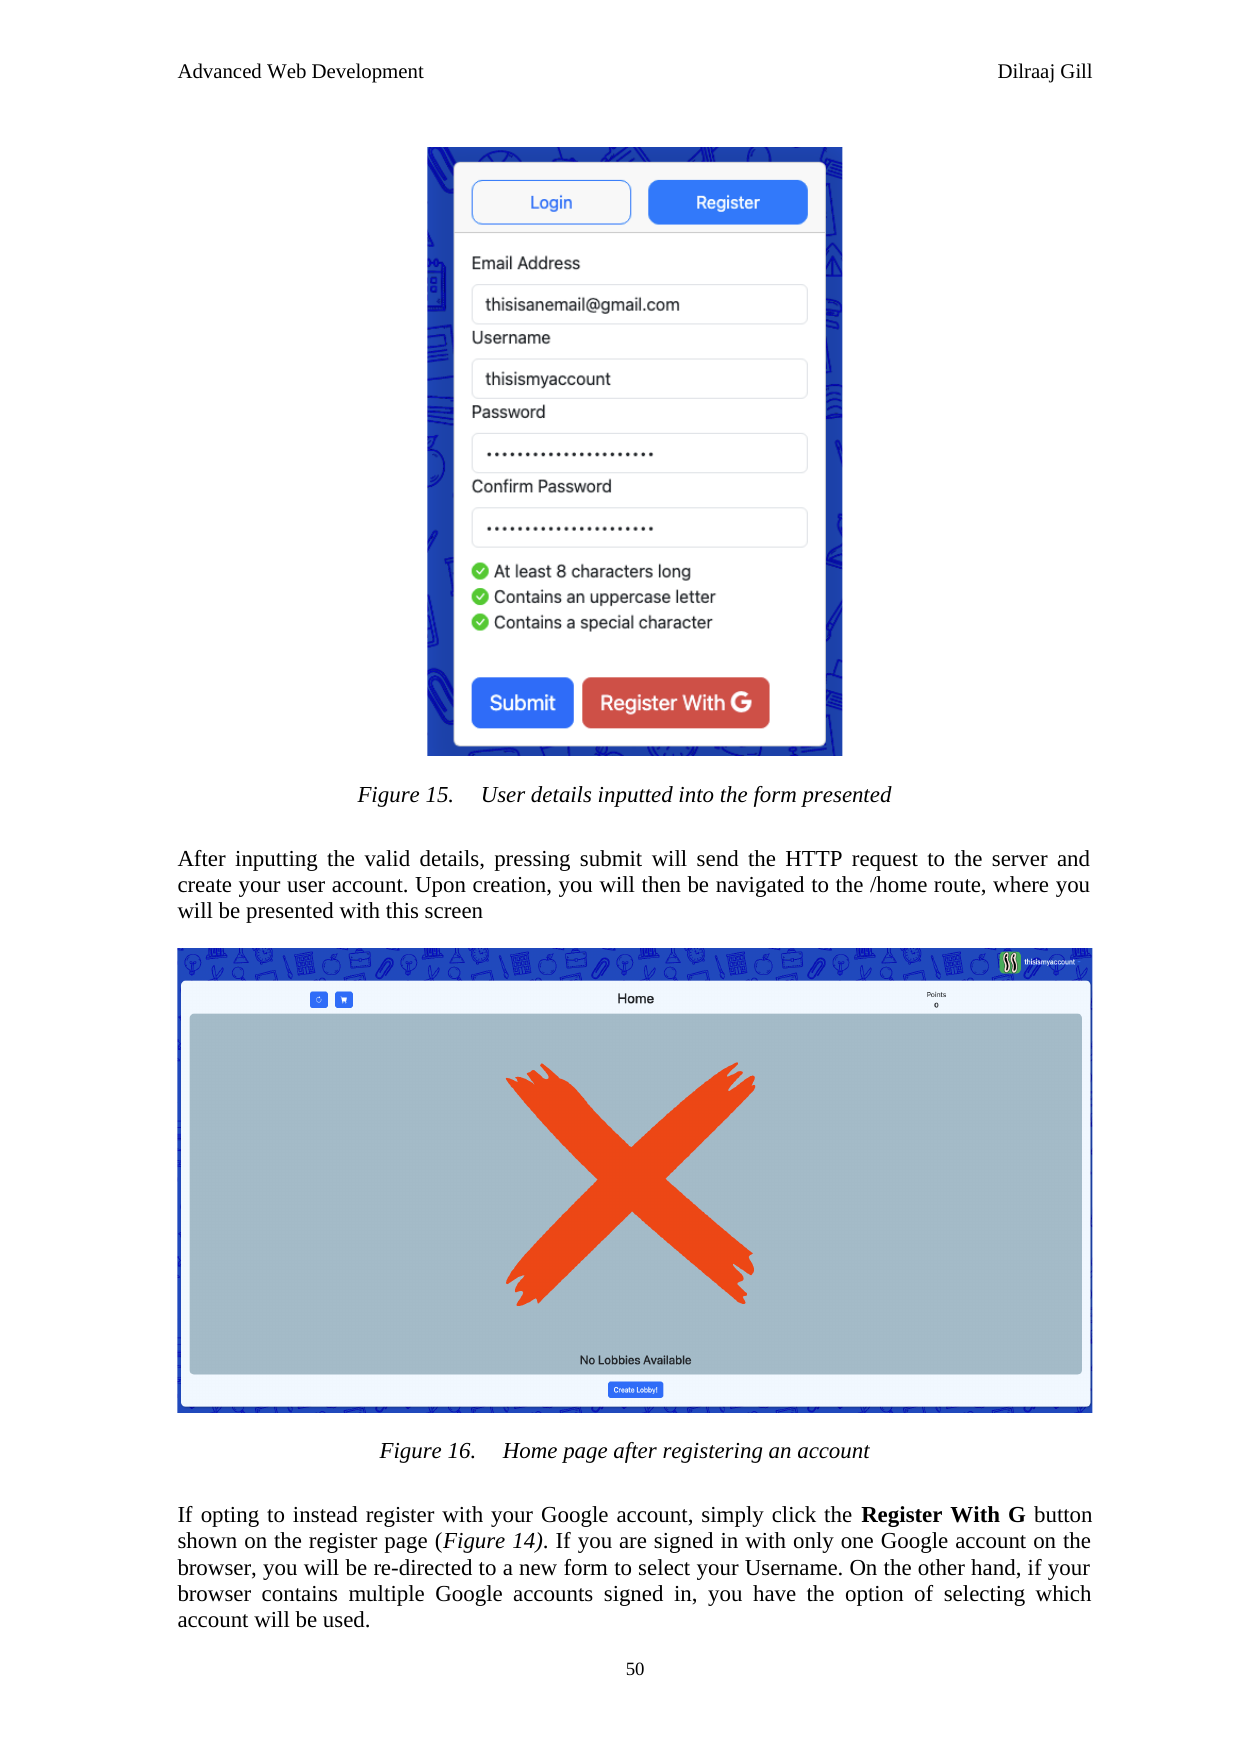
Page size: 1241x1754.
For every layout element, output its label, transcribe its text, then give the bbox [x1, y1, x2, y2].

text If opting to instead register with your Google account, simply click the Register With G button shown on the register page (Figure 14). If you are signed in with only one Google account on the browser, you will be re-directed to a new form to select your Username. On the other hand, if your browser contains multiple Google accounts signed in, you have the option of selecting which account will be used. [177, 1501, 1092, 1633]
text Home page after registering an account [177, 1437, 1092, 1464]
picture [177, 948, 1093, 1413]
text User details inputted into the form presented [177, 781, 1092, 807]
text After inputting the valid details, pressing submit will send the HTTP request to the server and create your user account. Upon creation, you will then be navigated to the /home route, where you will be presented with this screen [177, 845, 1092, 924]
picture [427, 147, 843, 756]
